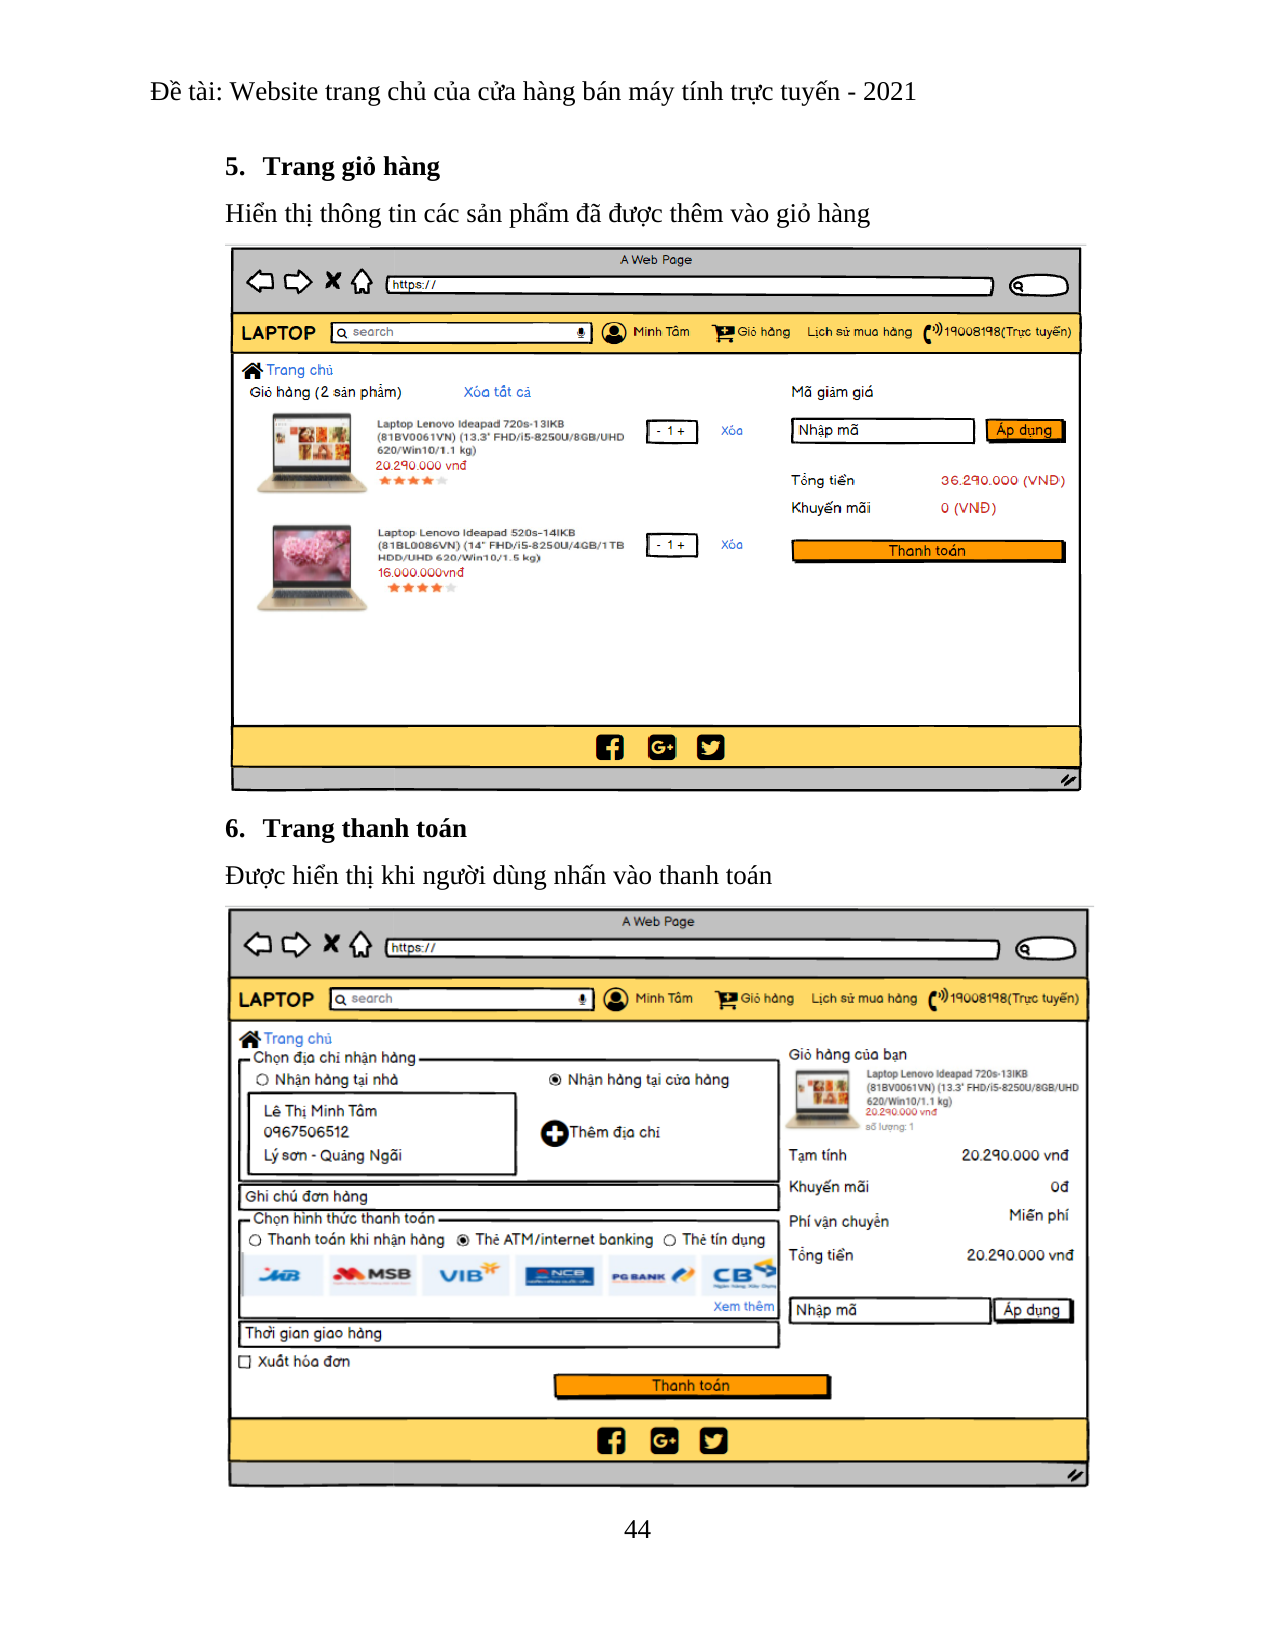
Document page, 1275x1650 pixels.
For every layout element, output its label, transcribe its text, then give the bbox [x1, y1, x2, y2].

picture [225, 905, 1095, 1492]
list Trang thanh toán [225, 812, 1125, 843]
list Hiển thị thông tin các sản phẩm đã được thêm vào giỏ hàng [225, 197, 1125, 228]
list Trang giỏ hàng [225, 150, 1125, 181]
list Được hiển thị khi người dùng nhấn vào thanh toán [225, 859, 1125, 890]
picture [225, 243, 1087, 797]
